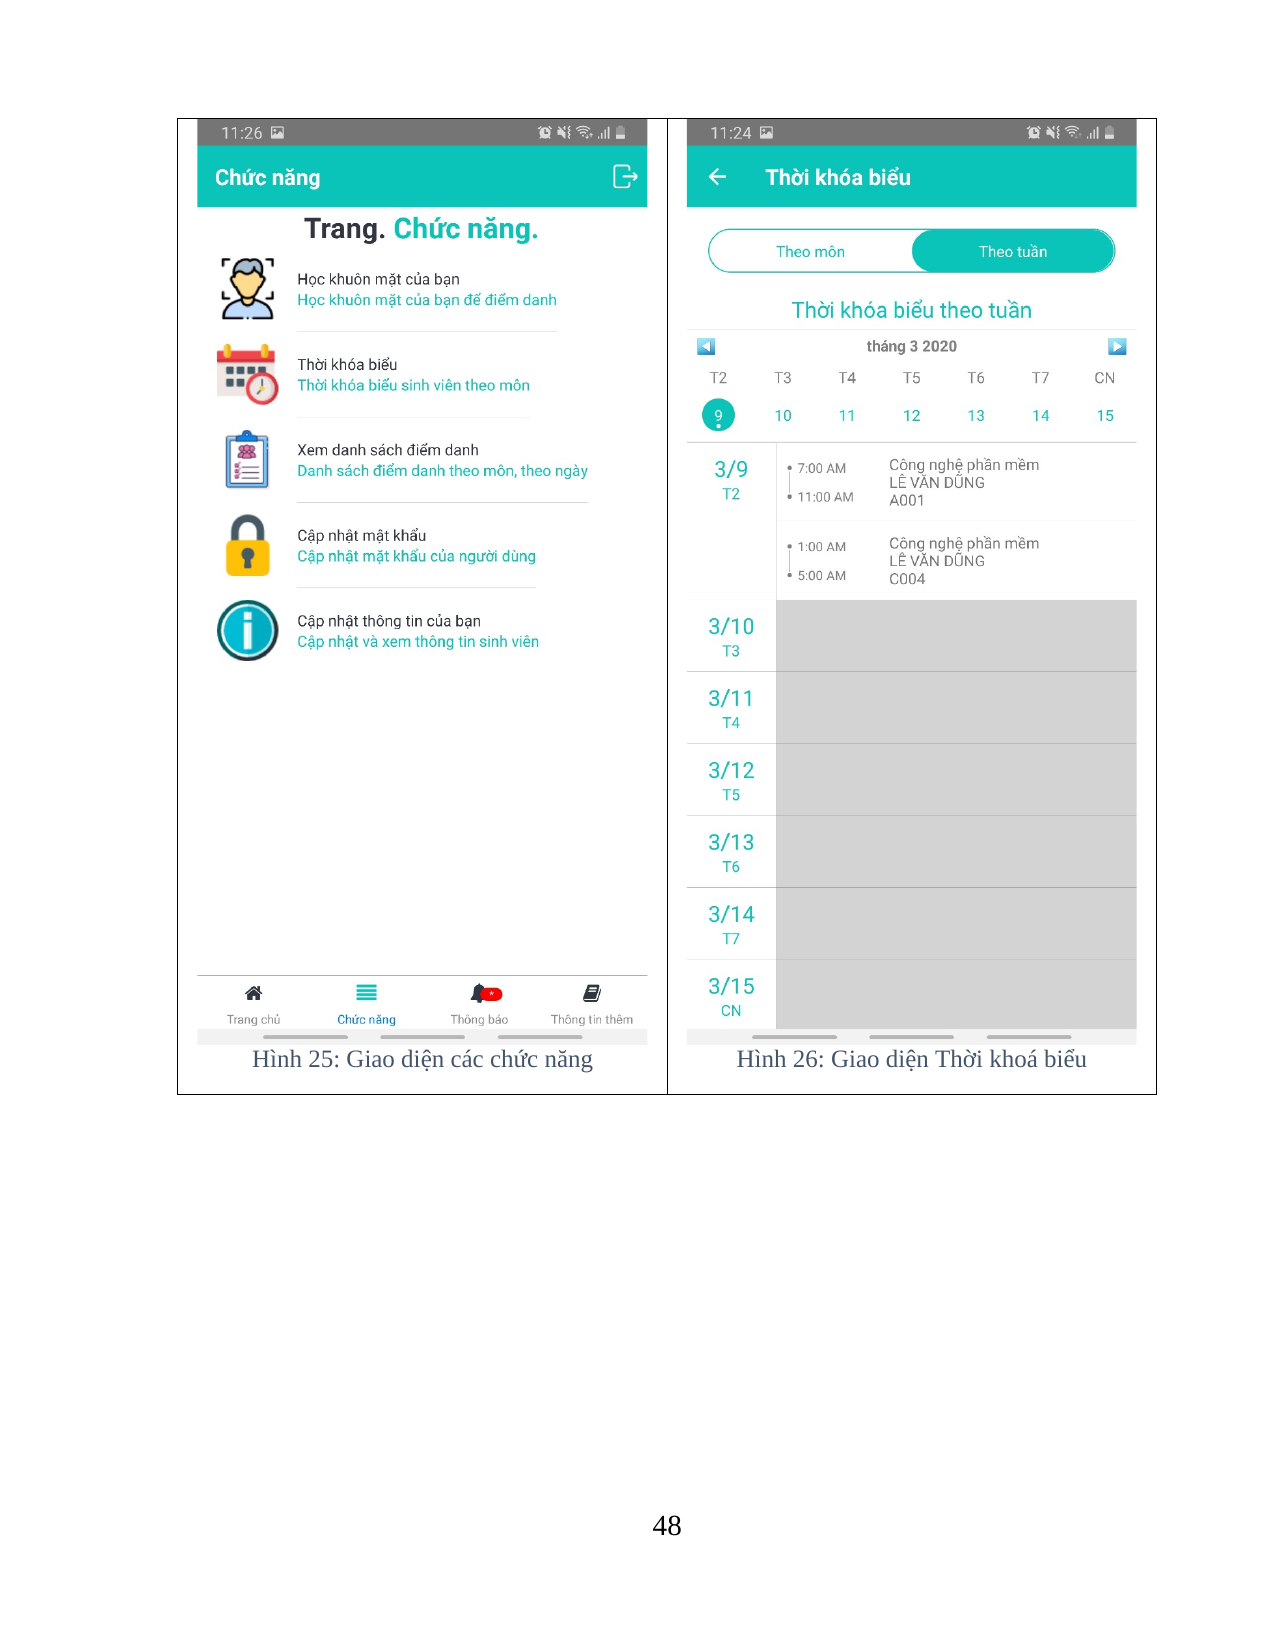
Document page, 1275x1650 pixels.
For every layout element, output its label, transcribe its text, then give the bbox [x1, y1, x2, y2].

picture [197, 119, 648, 1045]
table_header Hình 4.6: Giao diện Thời khoá biểu [668, 119, 1156, 1094]
picture [686, 119, 1137, 1045]
table_header Hình 4.5: Giao diện các chức năng [178, 119, 667, 1094]
